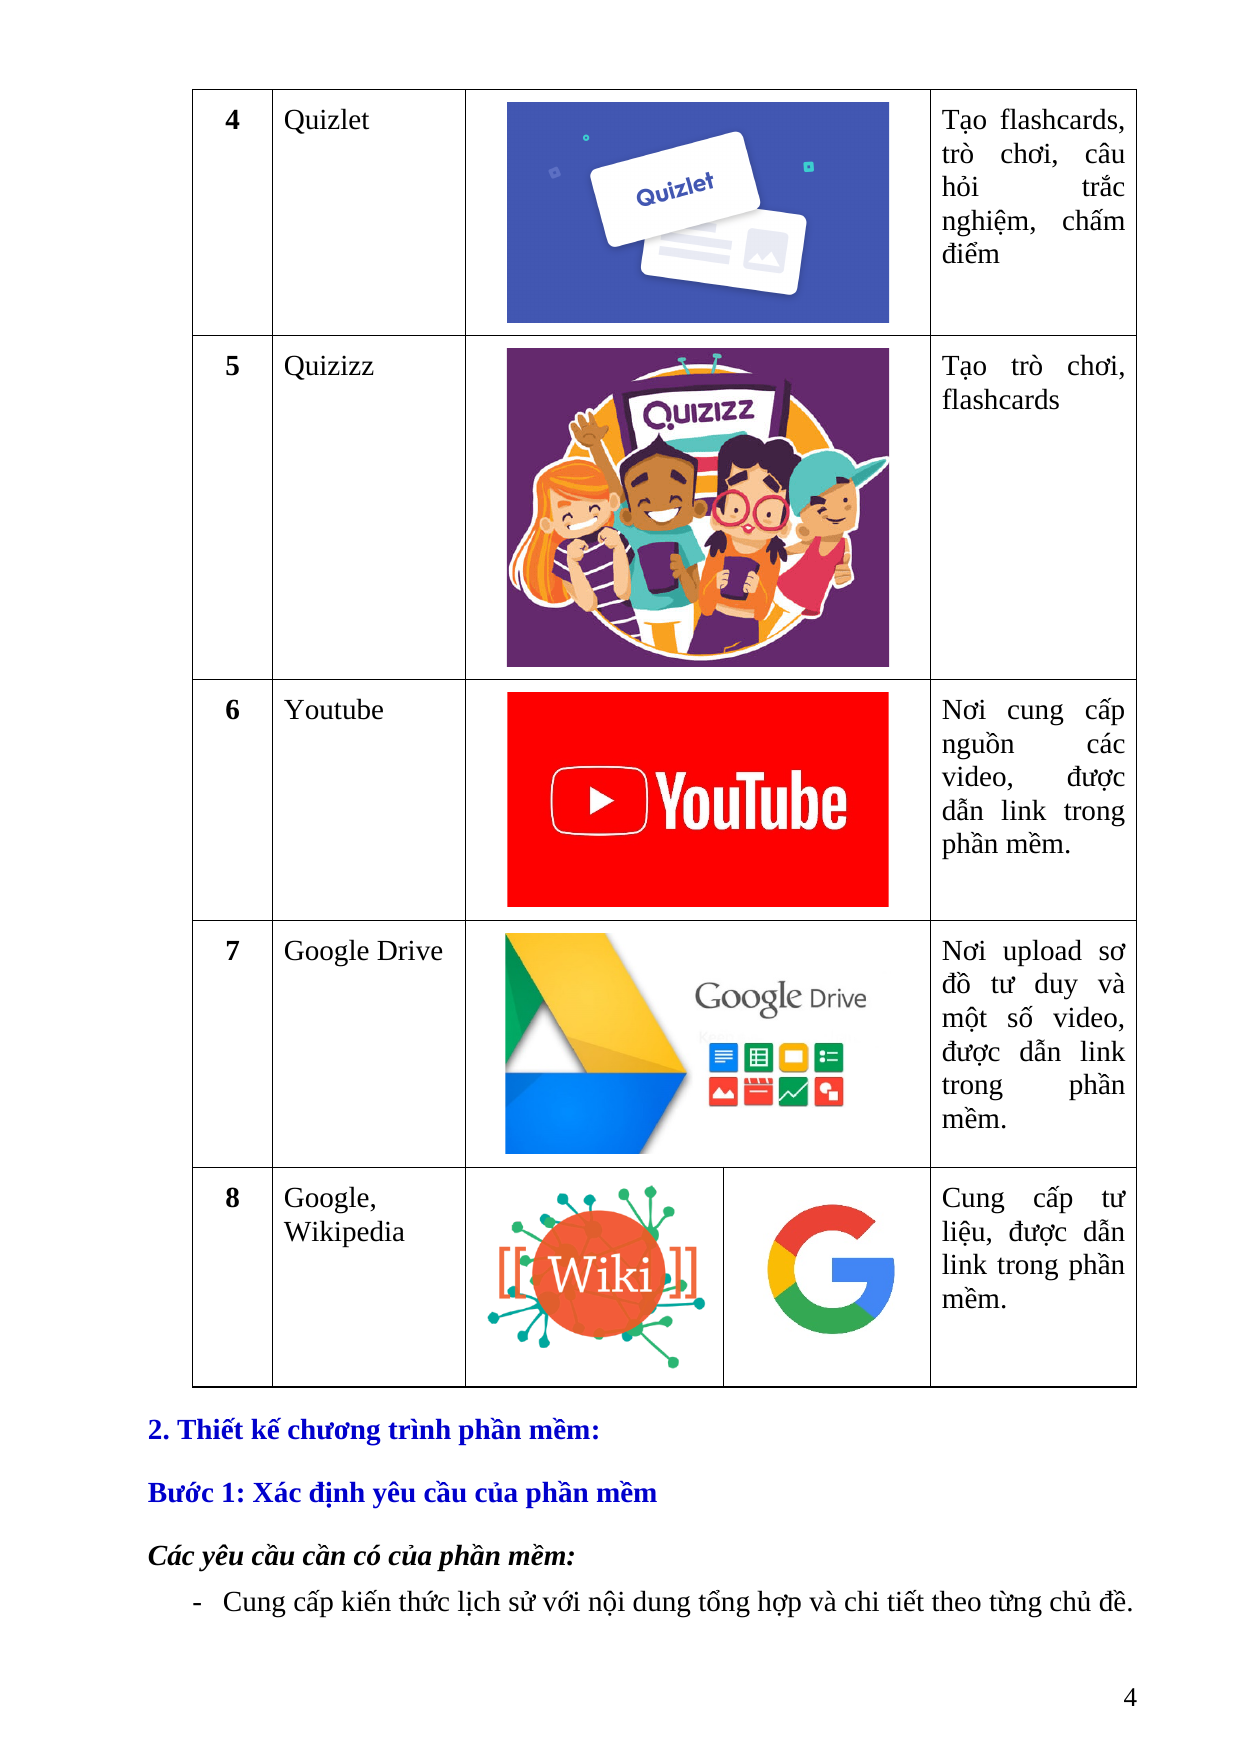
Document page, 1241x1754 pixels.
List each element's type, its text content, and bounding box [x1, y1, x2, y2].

table_cell [724, 1168, 930, 1386]
table_cell 6 [193, 680, 272, 919]
table_cell 4 [193, 90, 272, 335]
table_cell Google Drive [273, 921, 465, 1167]
picture [506, 348, 890, 667]
text Bước 1: Xác định yêu cầu của phần mềm [148, 1475, 1137, 1509]
table_cell Quizizz [273, 336, 465, 679]
table_cell Quizlet [273, 90, 465, 335]
table_cell Nơi upload sơ đồ tư duy và một số video, được dẫn link trong phần mềm. [931, 921, 1136, 1167]
table_cell [466, 1168, 723, 1386]
text Các yêu cầu cần có của phần mềm: [148, 1538, 1137, 1571]
picture [507, 102, 890, 323]
table_cell 5 [193, 336, 272, 679]
table_cell Nơi cung cấp nguồn các video, được dẫn link trong phần mềm. [931, 680, 1136, 919]
table_cell 7 [193, 921, 272, 1167]
list Cung cấp kiến thức lịch sử với nội dung tổng hợp và chi tiết theo từng chủ đề. [192, 1584, 1137, 1617]
table_cell Tạo flashcards, trò chơi, câu hỏi trắc nghiệm, chấm điểm [931, 90, 1136, 335]
table_cell [466, 90, 930, 335]
table_cell [466, 680, 930, 919]
picture [763, 1200, 901, 1338]
picture [481, 1180, 709, 1374]
table_cell [466, 336, 930, 679]
picture [505, 933, 891, 1154]
table_cell Cung cấp tư liệu, được dẫn link trong phần mềm. [931, 1168, 1136, 1386]
table_cell Tạo trò chơi, flashcards [931, 336, 1136, 679]
picture [507, 692, 889, 907]
table_cell 8 [193, 1168, 272, 1386]
table_cell Google, Wikipedia [273, 1168, 465, 1386]
text 2. Thiết kế chương trình phần mềm: [148, 1412, 1137, 1446]
table_cell Youtube [273, 680, 465, 919]
table_cell [466, 921, 930, 1167]
